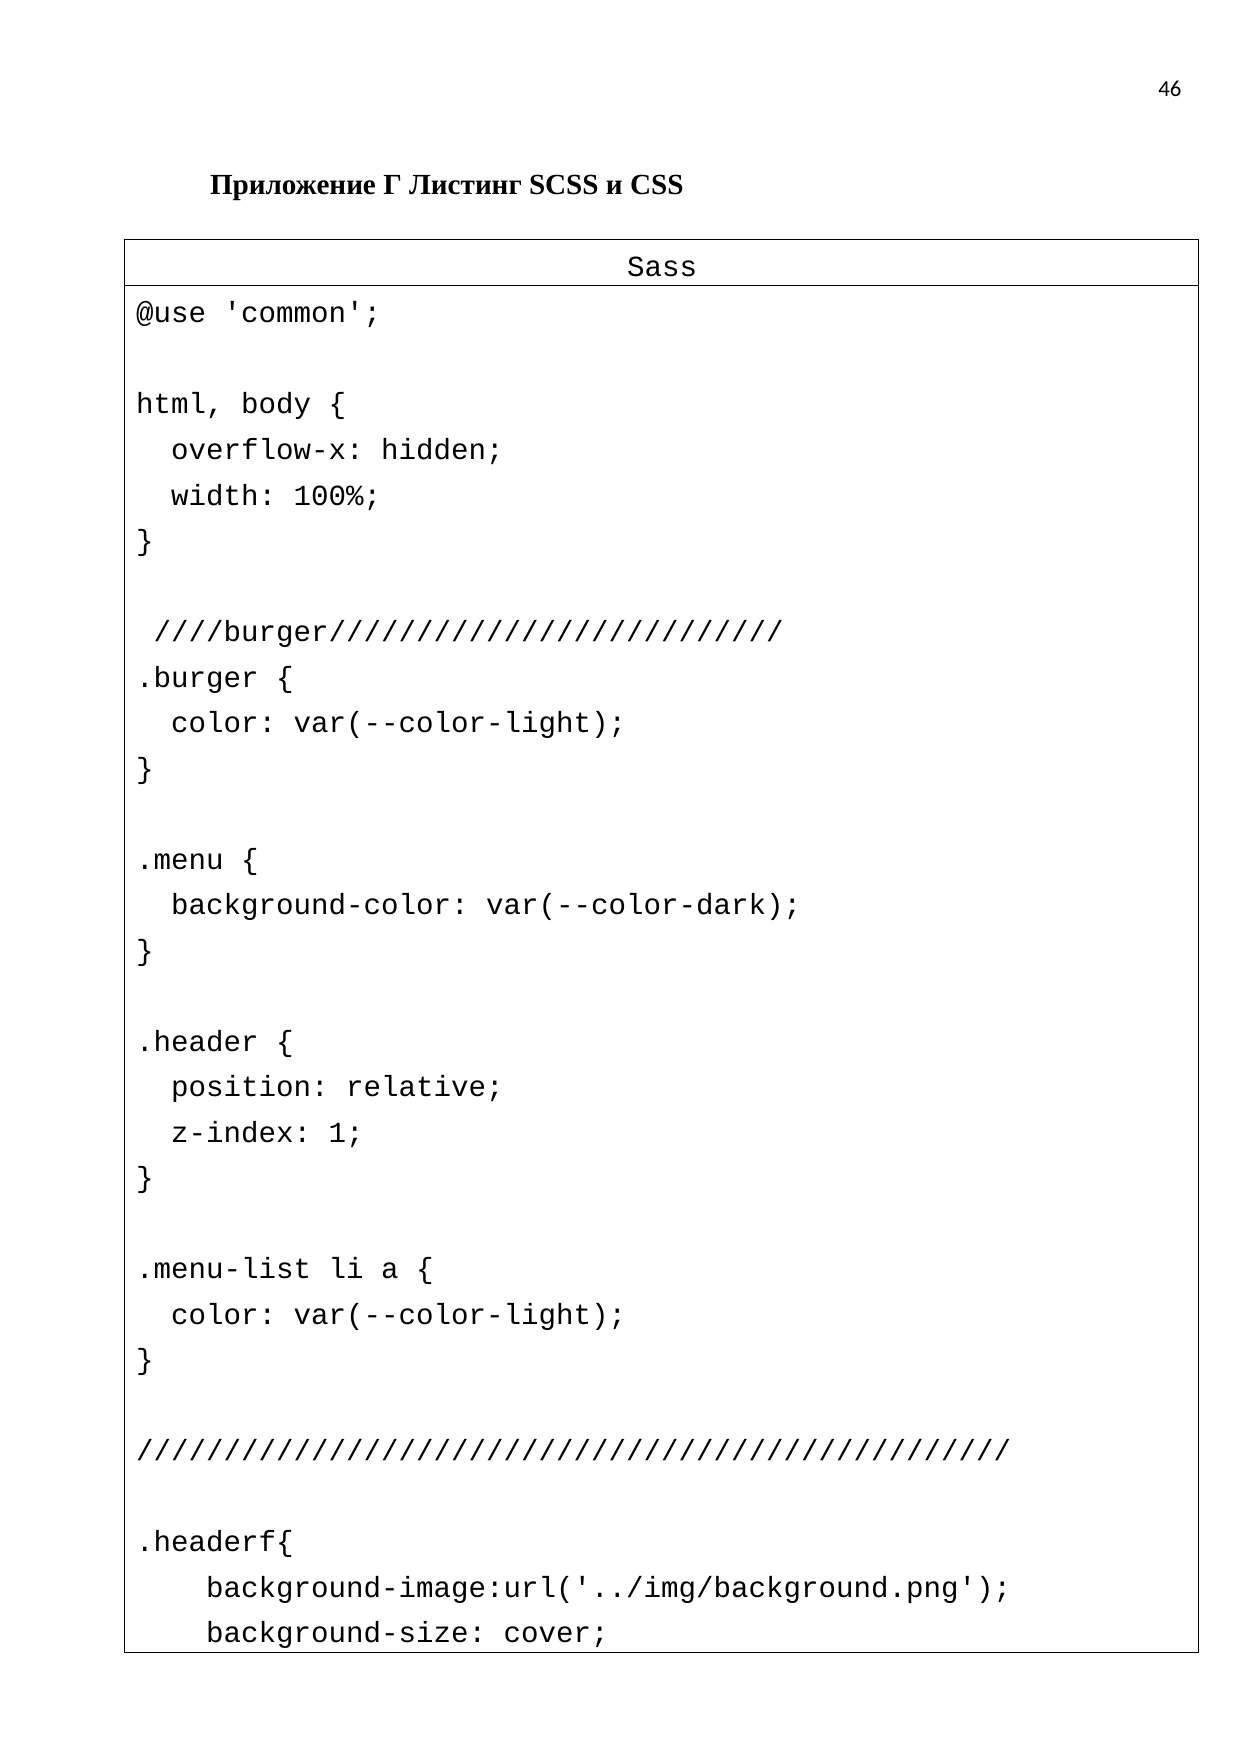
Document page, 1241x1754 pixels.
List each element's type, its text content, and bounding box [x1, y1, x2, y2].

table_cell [125, 286, 1198, 1652]
text Приложение Г Листинг SCSS и CSS [136, 167, 1181, 201]
table_header Sass [125, 240, 1198, 285]
